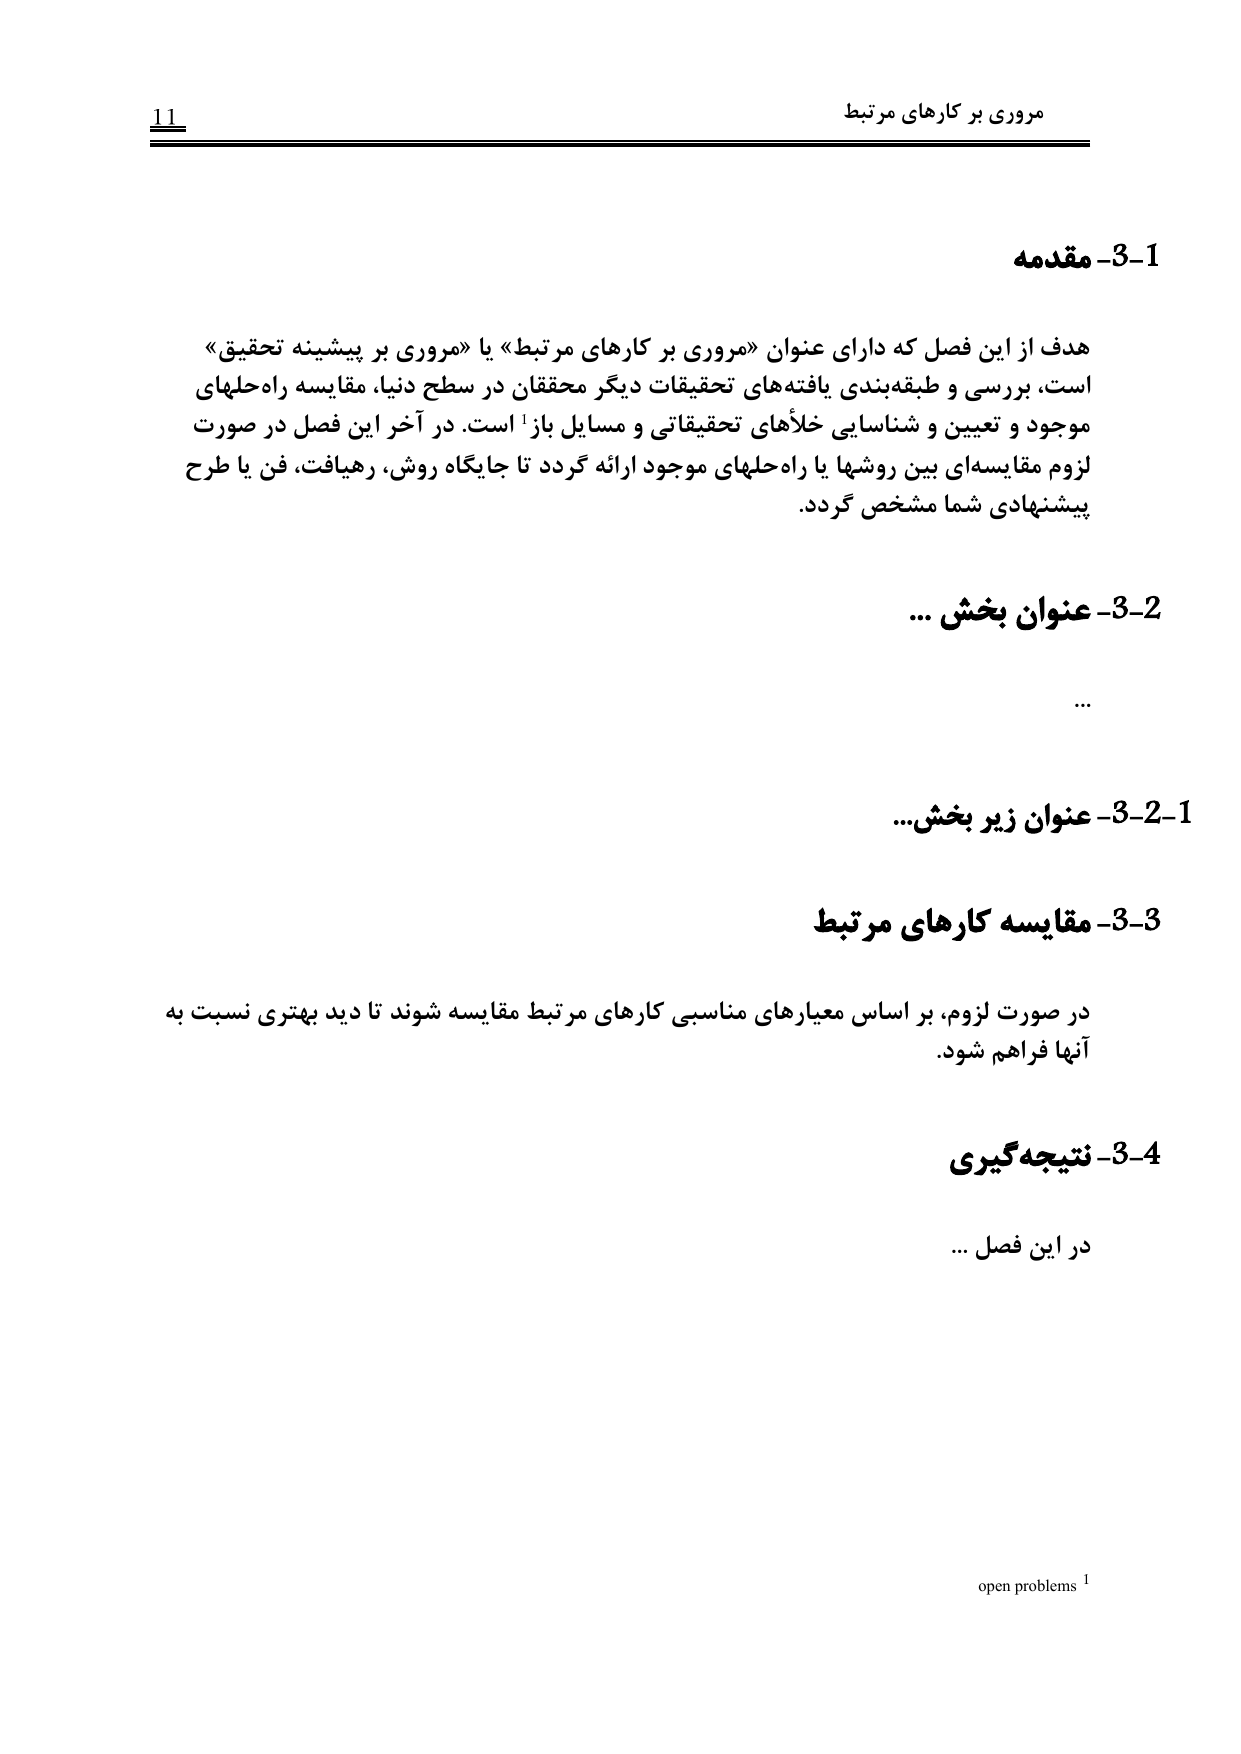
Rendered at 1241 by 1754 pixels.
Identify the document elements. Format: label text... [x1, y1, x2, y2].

text ... [150, 685, 1090, 717]
text نتيجه‌گيري [150, 1136, 1090, 1180]
text مقايسه كارهاي مرتبط [150, 902, 1090, 947]
text هدف از اين فصل كه داراي عنوان «مروري بر کارهاي مرتبط» يا «مروري بر پيشينه تحقيق» است، بررسي و طبقه‌بندي يافته‌هاي تحقيقات ديگر محققان در سطح دنيا، مقايسه راه‌حلهاي موجود و تعيين و شناسايي خلأهاي تحقيقاتي و مسايل باز است. در آخر اين فصل در صورت لزوم مقايسه‌اي بين روشها يا راه‌حلهاي موجود ارائه گردد تا جايگاه روش، رهيافت، فن يا طرح پيشنهادي شما مشخص گردد. [150, 332, 1090, 521]
text مقدمه [150, 238, 1090, 282]
text عنوان بخش ... [150, 590, 1090, 635]
text در صورت لزوم، بر اساس معيارهاي مناسبي كارهاي مرتبط مقايسه شوند تا ديد بهتري نسبت به آنها فراهم شود. [150, 997, 1090, 1067]
text ‌در اين فصل ... [150, 1230, 1090, 1262]
text عنوان زير بخش... [150, 798, 1090, 839]
